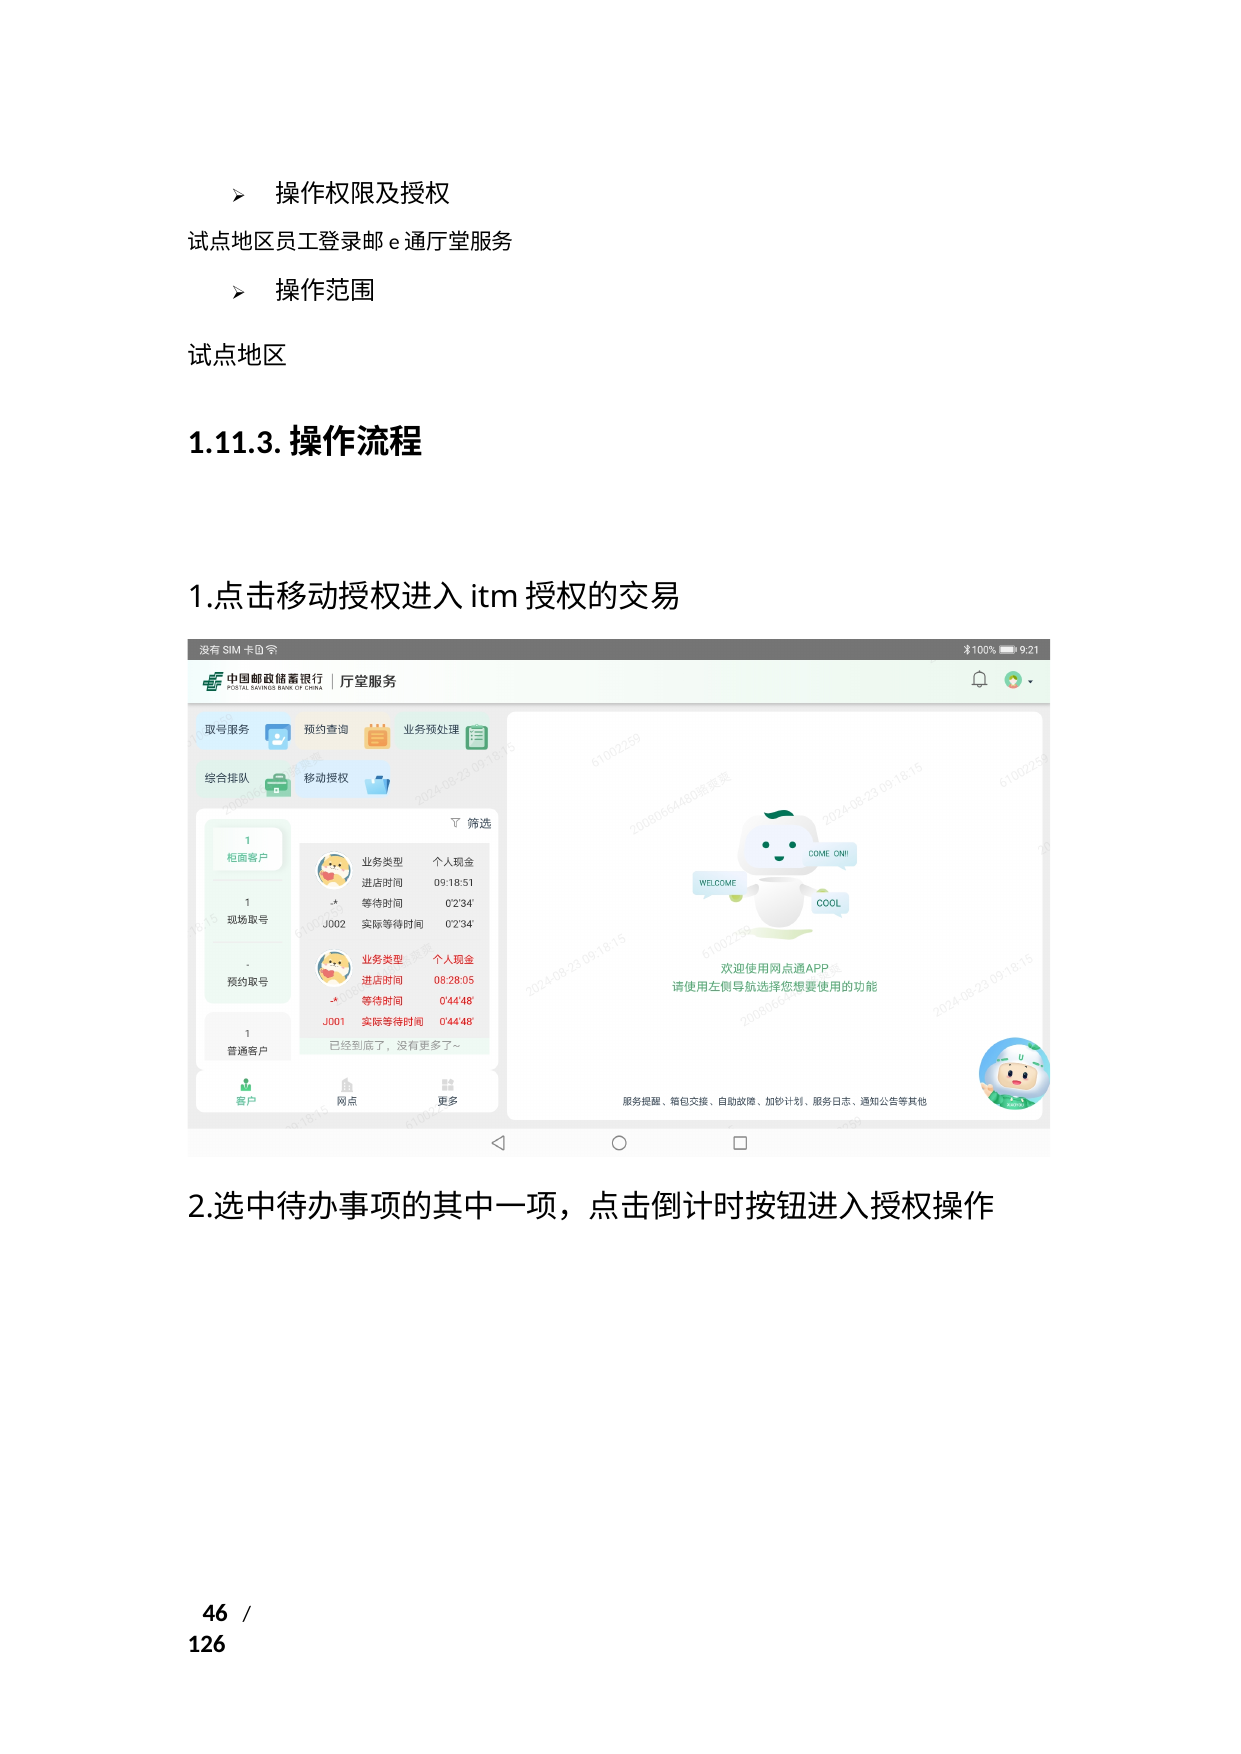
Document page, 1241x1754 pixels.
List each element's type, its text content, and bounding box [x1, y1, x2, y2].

subtitle 操作流程 [187, 407, 1053, 472]
text 1.点击移动授权进入itm授权的交易 [187, 562, 1053, 627]
text 试点地区 [187, 321, 1053, 386]
picture [187, 639, 1050, 1157]
list 操作权限及授权 [231, 159, 1053, 224]
text 2.选中待办事项的其中一项，点击倒计时按钮进入授权操作 [187, 1172, 1053, 1237]
list 操作范围 [231, 256, 1053, 321]
text 试点地区员工登录邮e通厅堂服务 [187, 224, 1053, 256]
